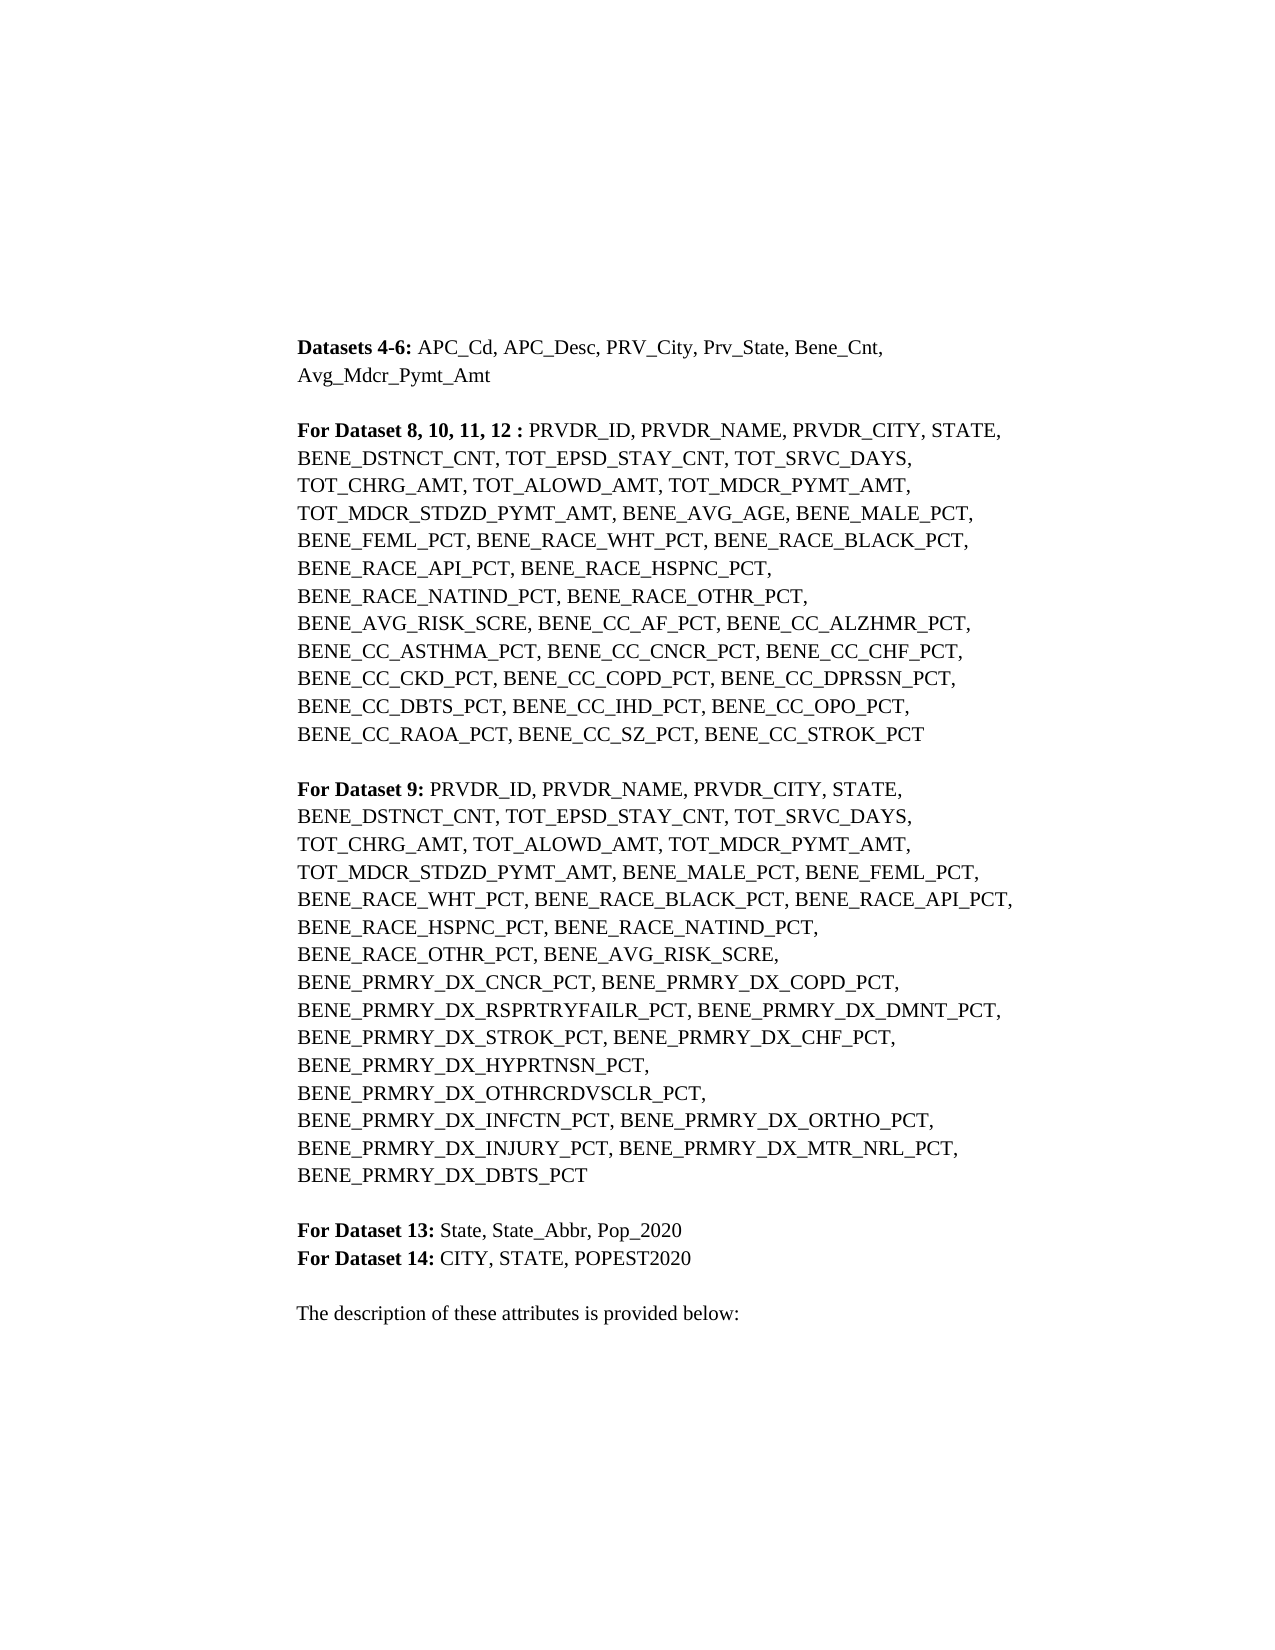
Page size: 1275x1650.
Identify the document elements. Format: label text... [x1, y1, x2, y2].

list For Dataset 13: State, State_Abbr, Pop_2020 [297, 1218, 1016, 1242]
list For Dataset 9: PRVDR_ID, PRVDR_NAME, PRVDR_CITY, STATE, BENE_DSTNCT_CNT, TOT_EPSD_STAY_CNT, TOT_SRVC_DAYS, TOT_CHRG_AMT, TOT_ALOWD_AMT, TOT_MDCR_PYMT_AMT, TOT_MDCR_STDZD_PYMT_AMT, BENE_MALE_PCT, BENE_FEML_PCT, BENE_RACE_WHT_PCT, BENE_RACE_BLACK_PCT, BENE_RACE_API_PCT, BENE_RACE_HSPNC_PCT, BENE_RACE_NATIND_PCT, BENE_RACE_OTHR_PCT, BENE_AVG_RISK_SCRE, BENE_PRMRY_DX_CNCR_PCT, BENE_PRMRY_DX_COPD_PCT, BENE_PRMRY_DX_RSPRTRYFAILR_PCT, BENE_PRMRY_DX_DMNT_PCT, BENE_PRMRY_DX_STROK_PCT, BENE_PRMRY_DX_CHF_PCT, BENE_PRMRY_DX_HYPRTNSN_PCT, BENE_PRMRY_DX_OTHRCRDVSCLR_PCT, BENE_PRMRY_DX_INFCTN_PCT, BENE_PRMRY_DX_ORTHO_PCT, BENE_PRMRY_DX_INJURY_PCT, BENE_PRMRY_DX_MTR_NRL_PCT, BENE_PRMRY_DX_DBTS_PCT [297, 777, 1016, 1187]
list For Dataset 14: CITY, STATE, POPEST2020 [297, 1246, 1016, 1270]
list For Dataset 8, 10, 11, 12 : PRVDR_ID, PRVDR_NAME, PRVDR_CITY, STATE, BENE_DSTNCT_CNT, TOT_EPSD_STAY_CNT, TOT_SRVC_DAYS, TOT_CHRG_AMT, TOT_ALOWD_AMT, TOT_MDCR_PYMT_AMT, TOT_MDCR_STDZD_PYMT_AMT, BENE_AVG_AGE, BENE_MALE_PCT, BENE_FEML_PCT, BENE_RACE_WHT_PCT, BENE_RACE_BLACK_PCT, BENE_RACE_API_PCT, BENE_RACE_HSPNC_PCT, BENE_RACE_NATIND_PCT, BENE_RACE_OTHR_PCT, BENE_AVG_RISK_SCRE, BENE_CC_AF_PCT, BENE_CC_ALZHMR_PCT, BENE_CC_ASTHMA_PCT, BENE_CC_CNCR_PCT, BENE_CC_CHF_PCT, BENE_CC_CKD_PCT, BENE_CC_COPD_PCT, BENE_CC_DPRSSN_PCT, BENE_CC_DBTS_PCT, BENE_CC_IHD_PCT, BENE_CC_OPO_PCT, BENE_CC_RAOA_PCT, BENE_CC_SZ_PCT, BENE_CC_STROK_PCT [297, 418, 1016, 746]
list The description of these attributes is provided below: [259, 1301, 1016, 1325]
list Datasets 4-6: APC_Cd, APC_Desc, PRV_City, Prv_State, Bene_Cnt, Avg_Mdcr_Pymt_Amt [297, 335, 1016, 387]
